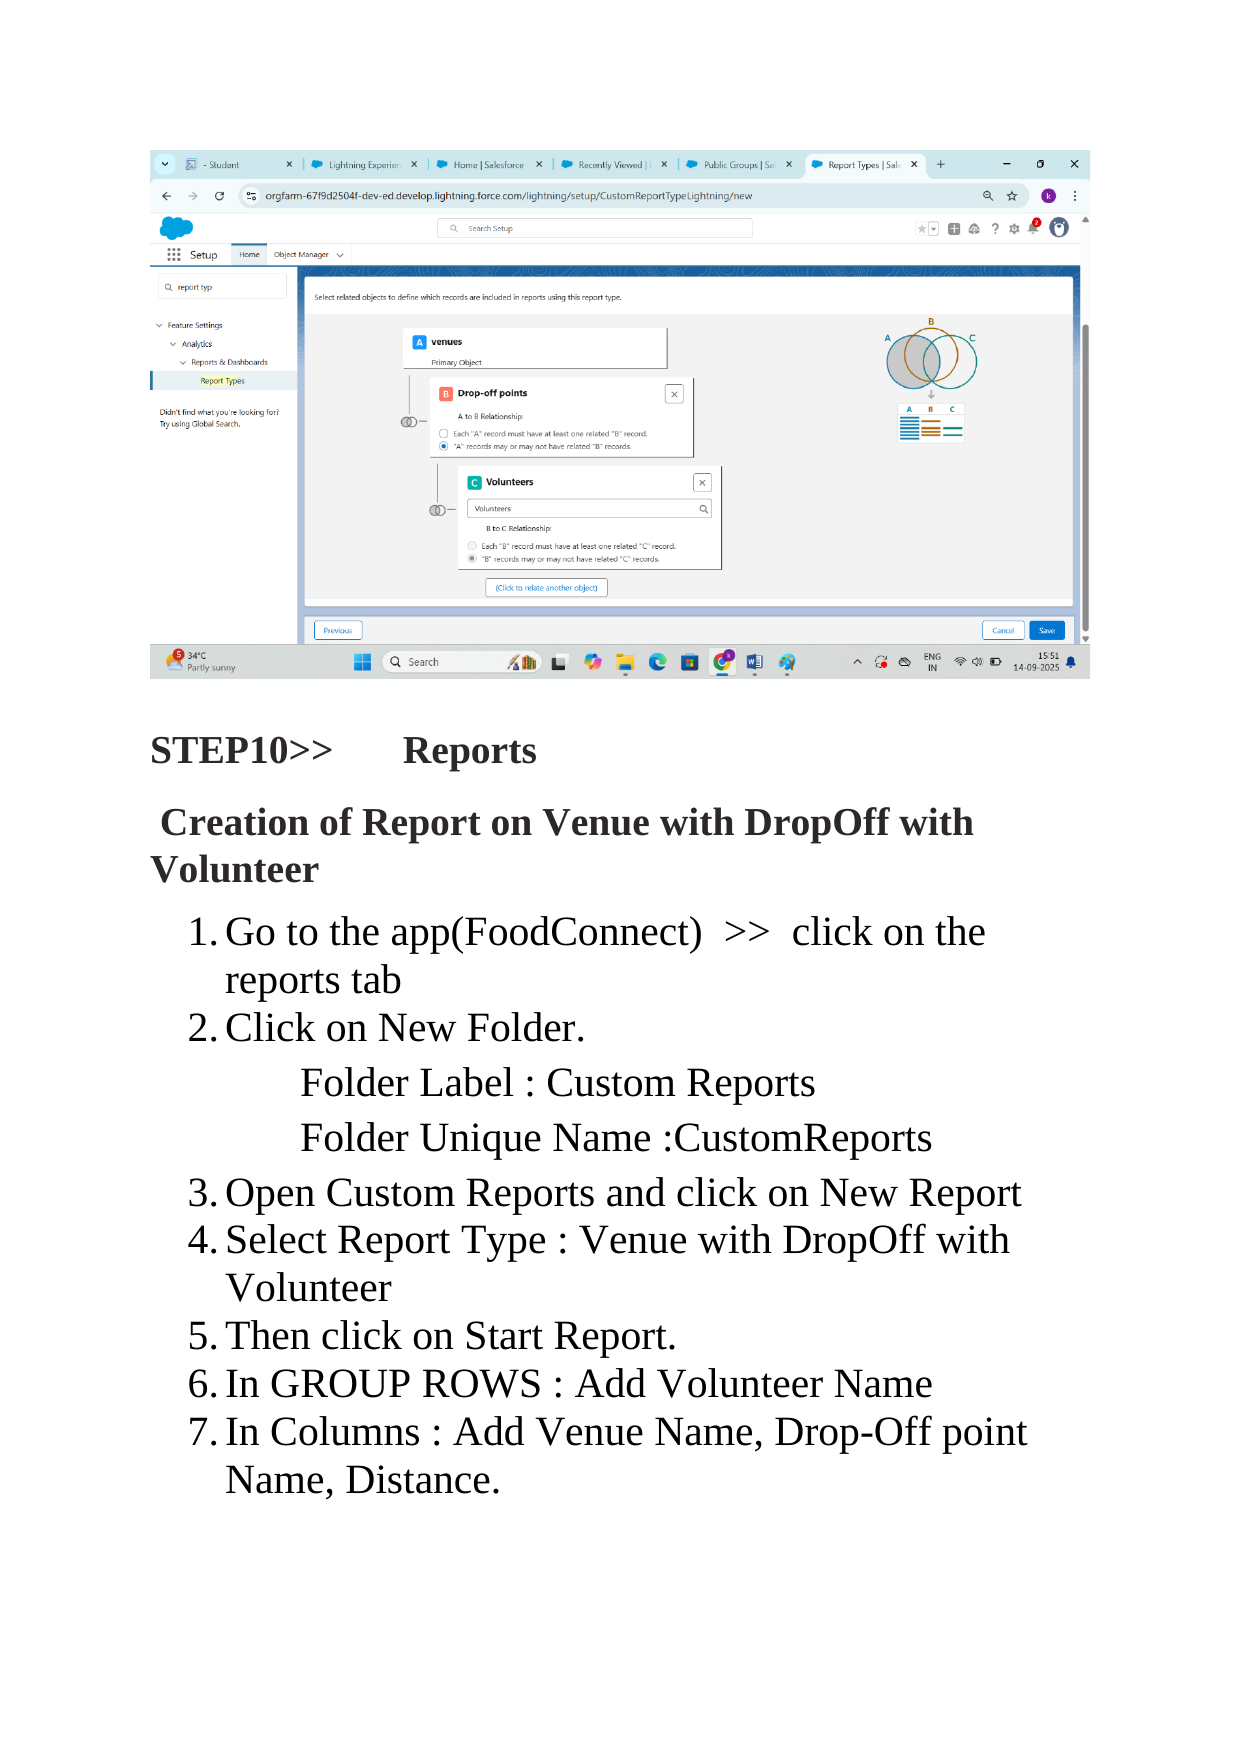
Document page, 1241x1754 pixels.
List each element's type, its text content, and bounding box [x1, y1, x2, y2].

subtitle STEP10>> Reports [150, 712, 1090, 772]
list Select Report Type : Venue with DropOff with Volunteer [187, 1215, 1090, 1311]
list Then click on Start Report. [187, 1311, 1090, 1359]
subtitle Creation of Report on Venue with DropOff with Volunteer [150, 797, 1090, 891]
picture [150, 150, 1091, 679]
list Click on New Folder. [187, 1002, 1090, 1050]
list In GROUP ROWS : Add Volunteer Name [187, 1359, 1090, 1407]
list Go to the app(FoodConnect) >> click on the reports tab [187, 906, 1090, 1002]
text Folder Unique Name :CustomReports [300, 1112, 1090, 1160]
list In Columns : Add Venue Name, Drop-Off point Name, Distance. [187, 1407, 1090, 1502]
list Open Custom Reports and click on New Report [187, 1167, 1090, 1215]
text Folder Label : Custom Reports [300, 1057, 1090, 1105]
